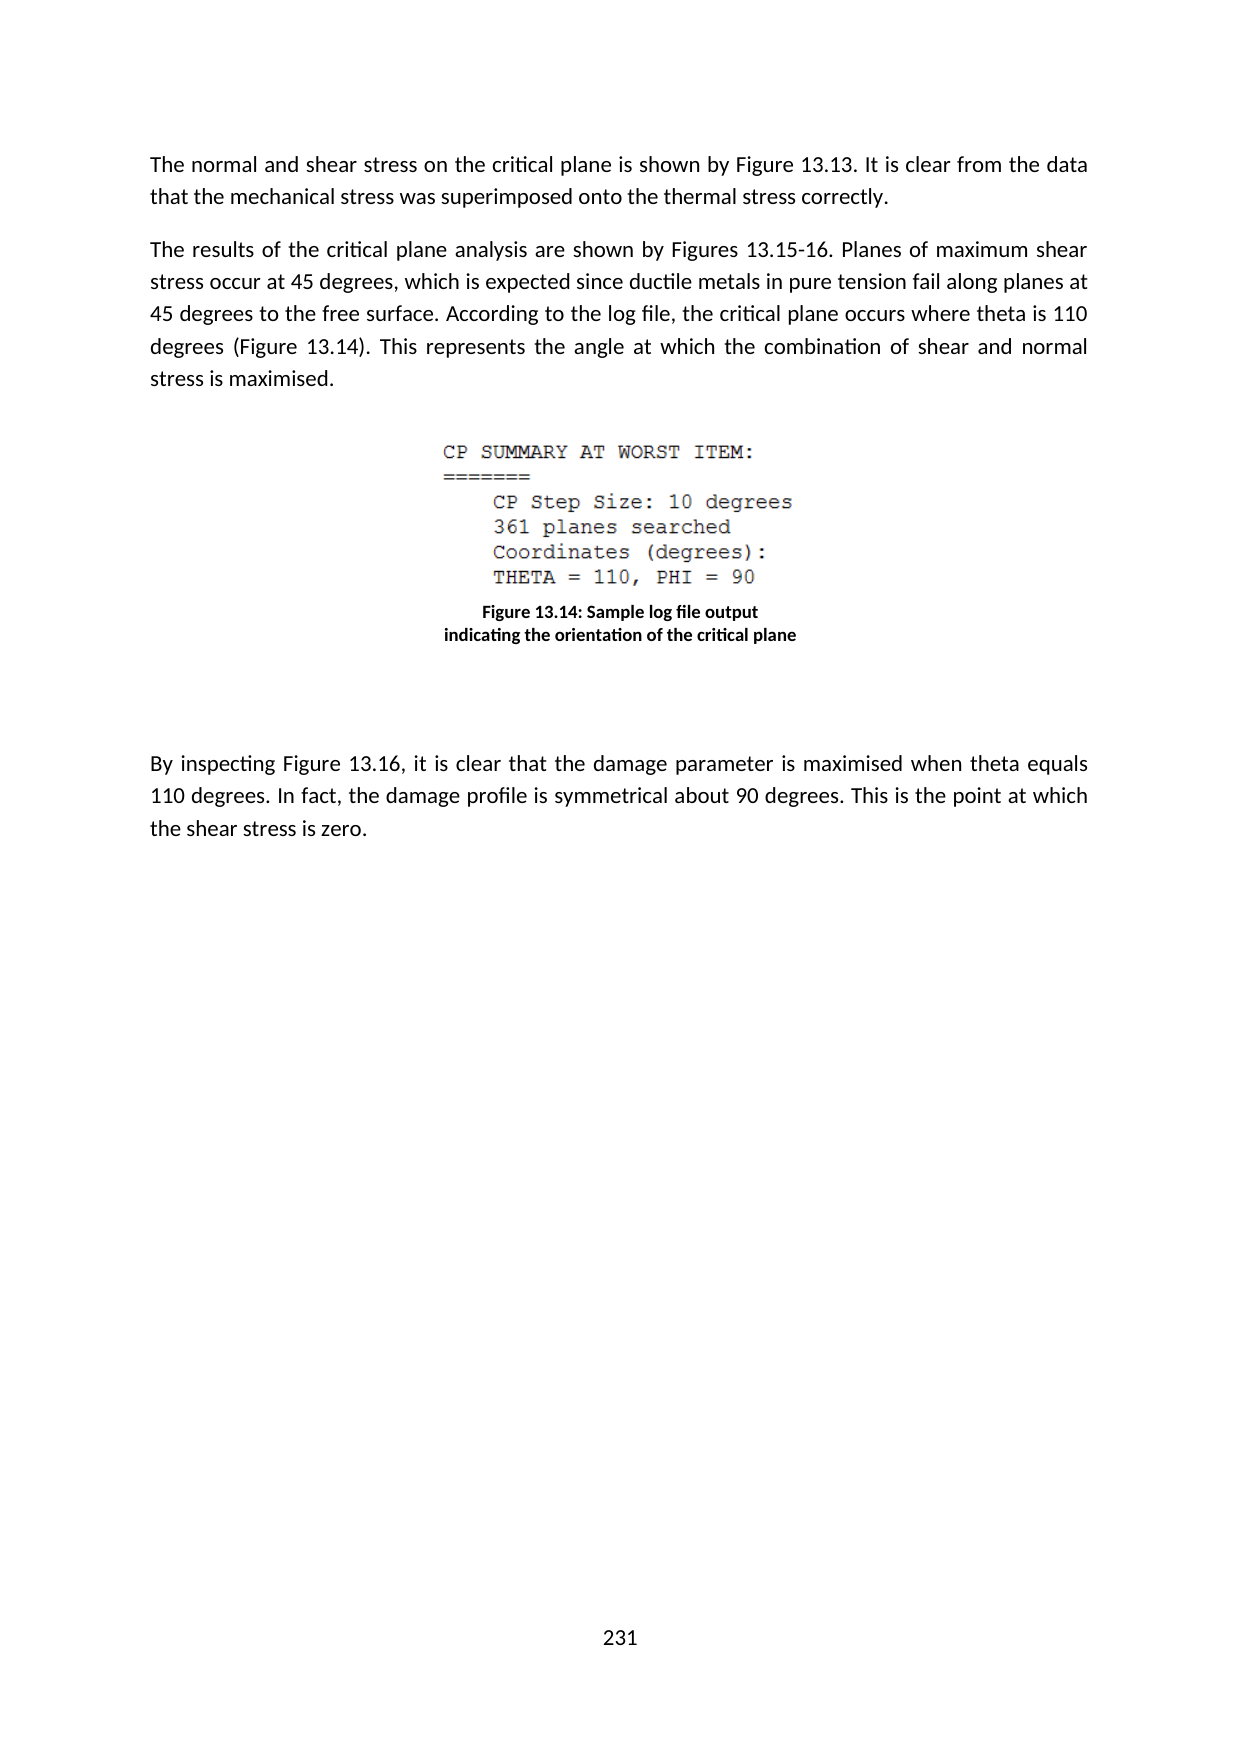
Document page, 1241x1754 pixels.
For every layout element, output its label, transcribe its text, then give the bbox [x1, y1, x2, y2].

text The results of the critical plane analysis are shown by Figures 13.15-16. Planes of maximum shear stress occur at 45 degrees, which is expected since ductile metals in pure tension fail along planes at 45 degrees to the free surface. According to the log file, the critical plane occurs where theta is 110 degrees (Figure 13.14). This represents the angle at which the combination of shear and normal stress is maximised. [150, 235, 1090, 392]
picture [443, 442, 797, 591]
text By inspecting Figure 13.16, it is clear that the damage parameter is maximised when theta equals 110 degrees. In fact, the damage profile is symmetrical about 90 degrees. This is the point at which the shear stress is zero. [150, 749, 1090, 842]
text The normal and shear stress on the critical plane is shown by Figure 13.13. It is clear from the data that the mechanical stress was superimposed onto the thermal stress correctly. [150, 150, 1090, 210]
